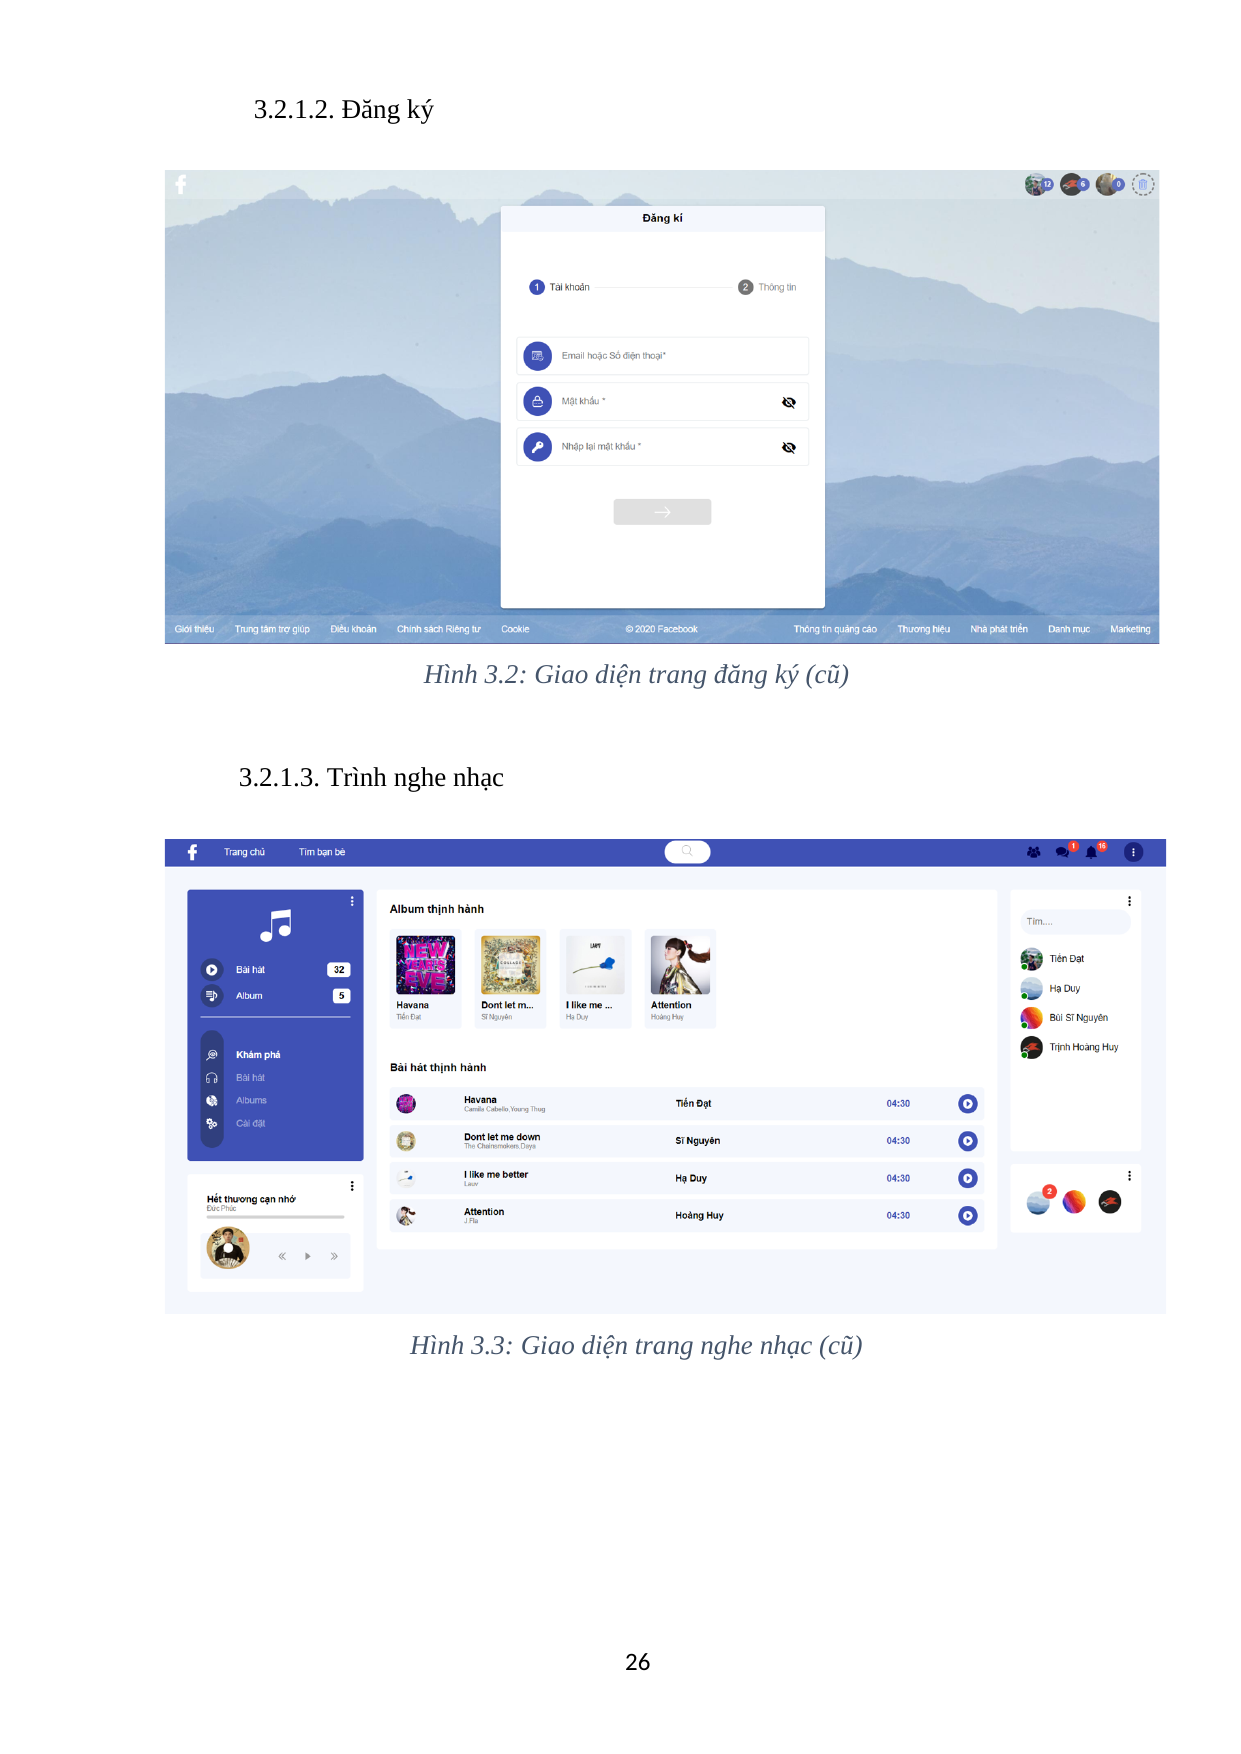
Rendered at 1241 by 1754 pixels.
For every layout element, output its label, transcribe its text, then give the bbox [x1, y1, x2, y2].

text Hình 3.2: Giao diện trang đăng ký (cũ) [150, 658, 1125, 689]
subtitle 3.2.1.3. Trình nghe nhạc [239, 761, 1125, 792]
picture [164, 839, 1167, 1314]
text Hình 3.3: Giao diện trang nghe nhạc (cũ) [150, 1329, 1125, 1360]
subtitle 3.2.1.2. Đăng ký [253, 93, 1125, 124]
picture [164, 170, 1160, 644]
